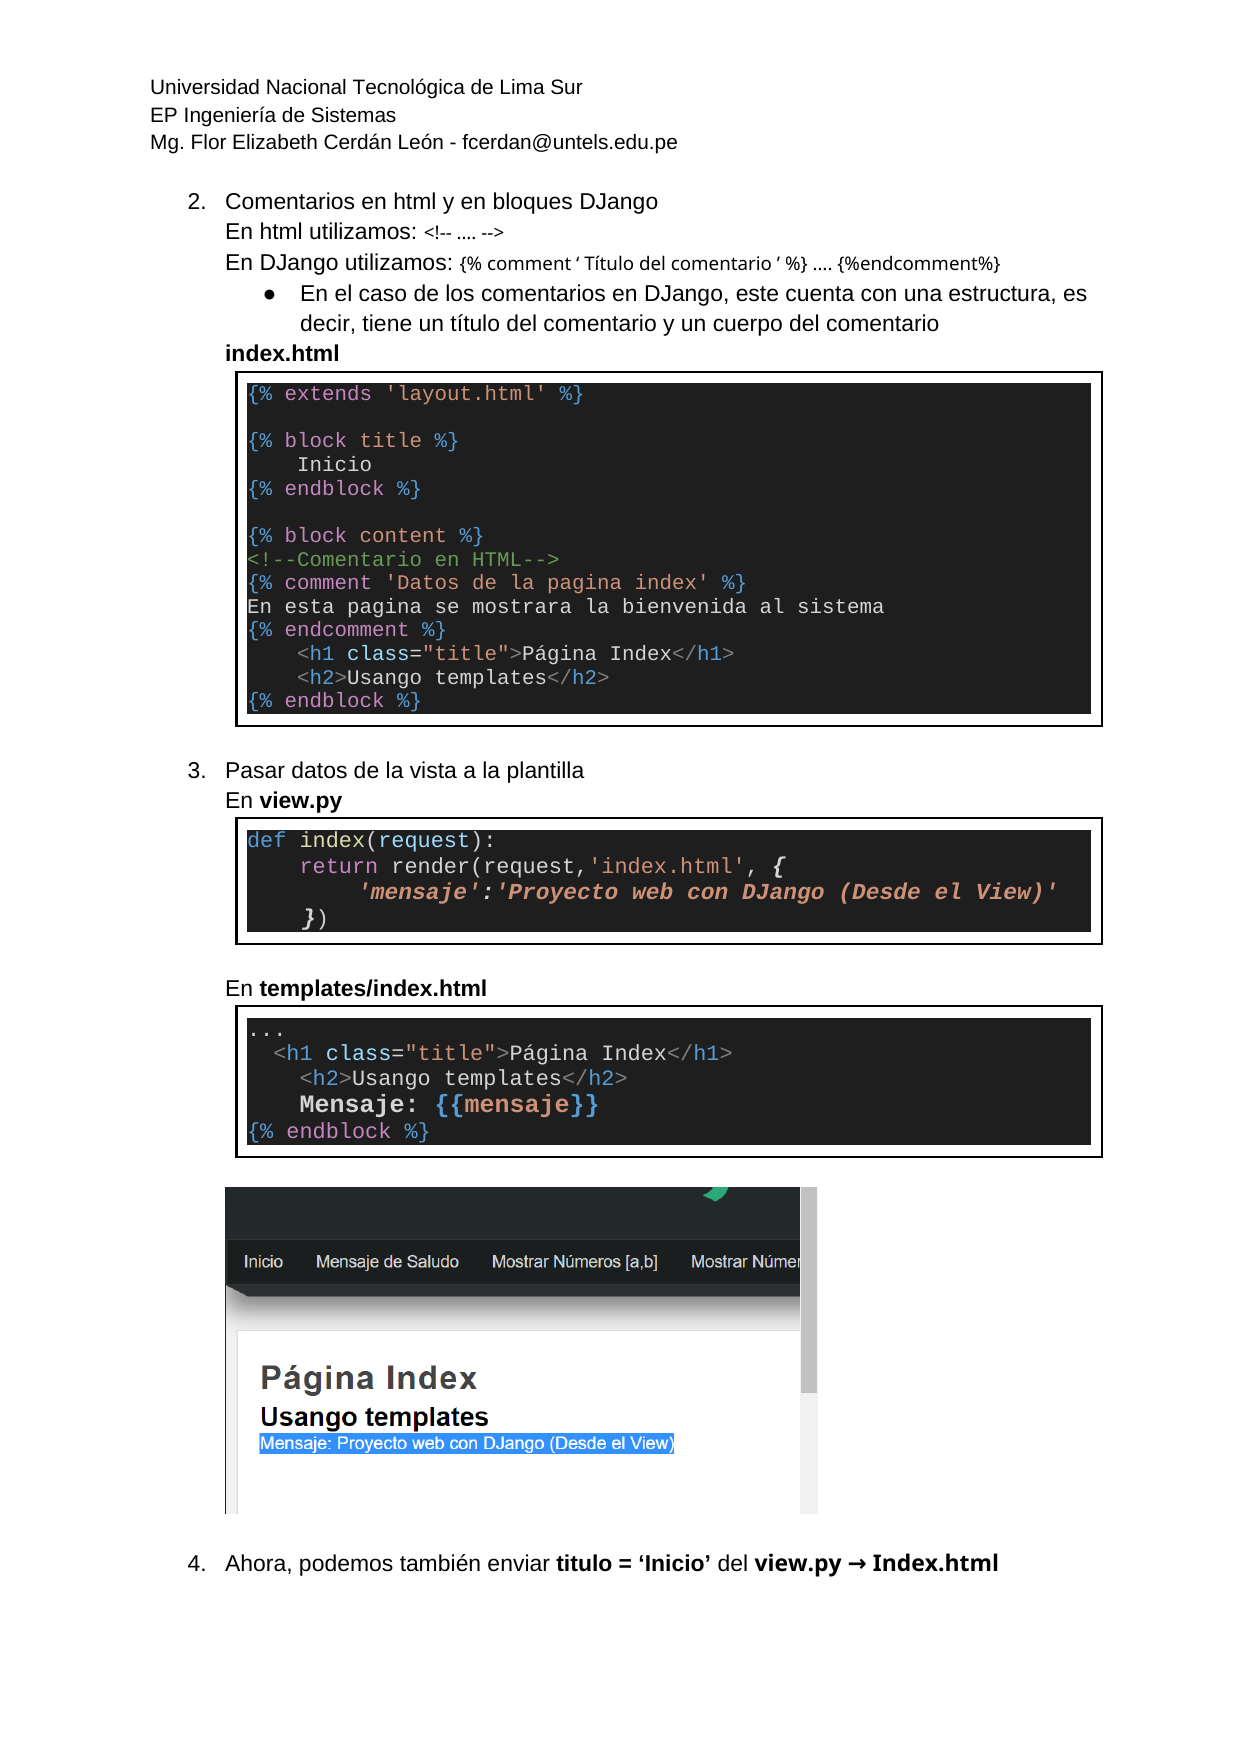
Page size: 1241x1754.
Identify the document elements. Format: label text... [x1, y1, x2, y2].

list Comentarios en html y en bloques DJango [187, 188, 1090, 214]
list Pasar datos de la vista a la plantilla [187, 757, 1090, 783]
text En templates/index.html [225, 975, 1090, 1001]
table_header {% extends 'layout.html' %} {% block title %} Inicio {% endblock %} {% block content %} <!--Comentario en HTML--> {% comment 'Datos de la pagina index' %} En esta pagina se mostrara la bienvenida al sistema {% endcomment %} <h1 class="title">Página Index</h1> <h2>Usango templates</h2> {% endblock %} [238, 373, 1101, 724]
text index.html [225, 340, 1090, 367]
text En view.py [225, 787, 1090, 813]
list En el caso de los comentarios en DJango, este cuenta con una estructura, es decir, tiene un título del comentario y un cuerpo del comentario [262, 280, 1090, 336]
text En html utilizamos: <!-- …. --> [225, 218, 1090, 245]
table_header def index(request): return render(request,'index.html', { 'mensaje':'Proyecto web con DJango (Desde el View)' }) [238, 819, 1101, 943]
picture [225, 1187, 818, 1514]
table_header ... <h1 class="title">Página Index</h1> <h2>Usango templates</h2> Mensaje: {{mensaje}} {% endblock %} [238, 1007, 1101, 1156]
text En DJango utilizamos: {% comment ‘ Título del comentario ’ %} …. {%endcomment%} [225, 249, 1090, 276]
list Ahora, podemos también enviar titulo = ‘Inicio’ del view.py → Index.html [187, 1547, 1090, 1578]
